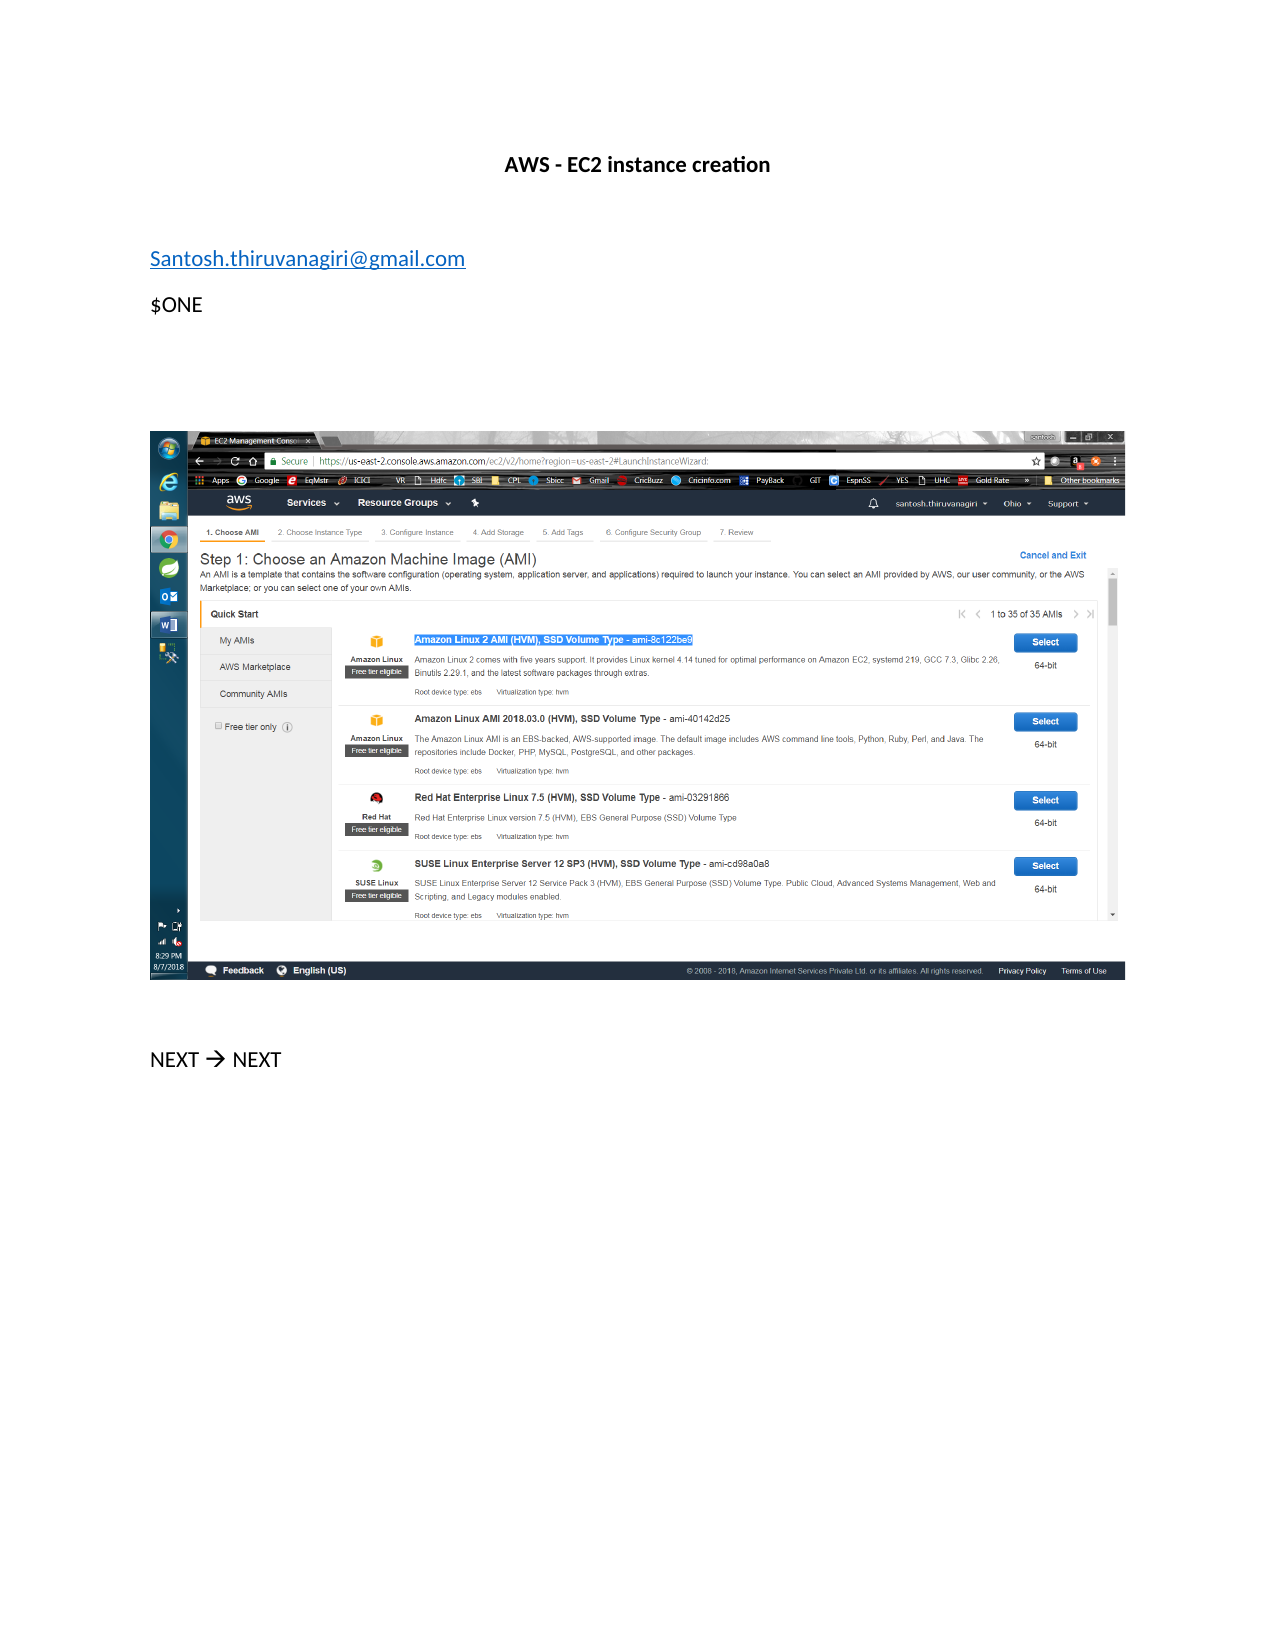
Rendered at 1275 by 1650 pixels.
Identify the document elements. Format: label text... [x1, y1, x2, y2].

text AWS - EC2 instance creation [150, 150, 1125, 178]
text NEXT NEXT [150, 1045, 1125, 1073]
text $ONE [150, 291, 1125, 319]
picture [150, 431, 1125, 980]
text Santosh.thiruvanagiri@gmail.com [150, 244, 1125, 272]
